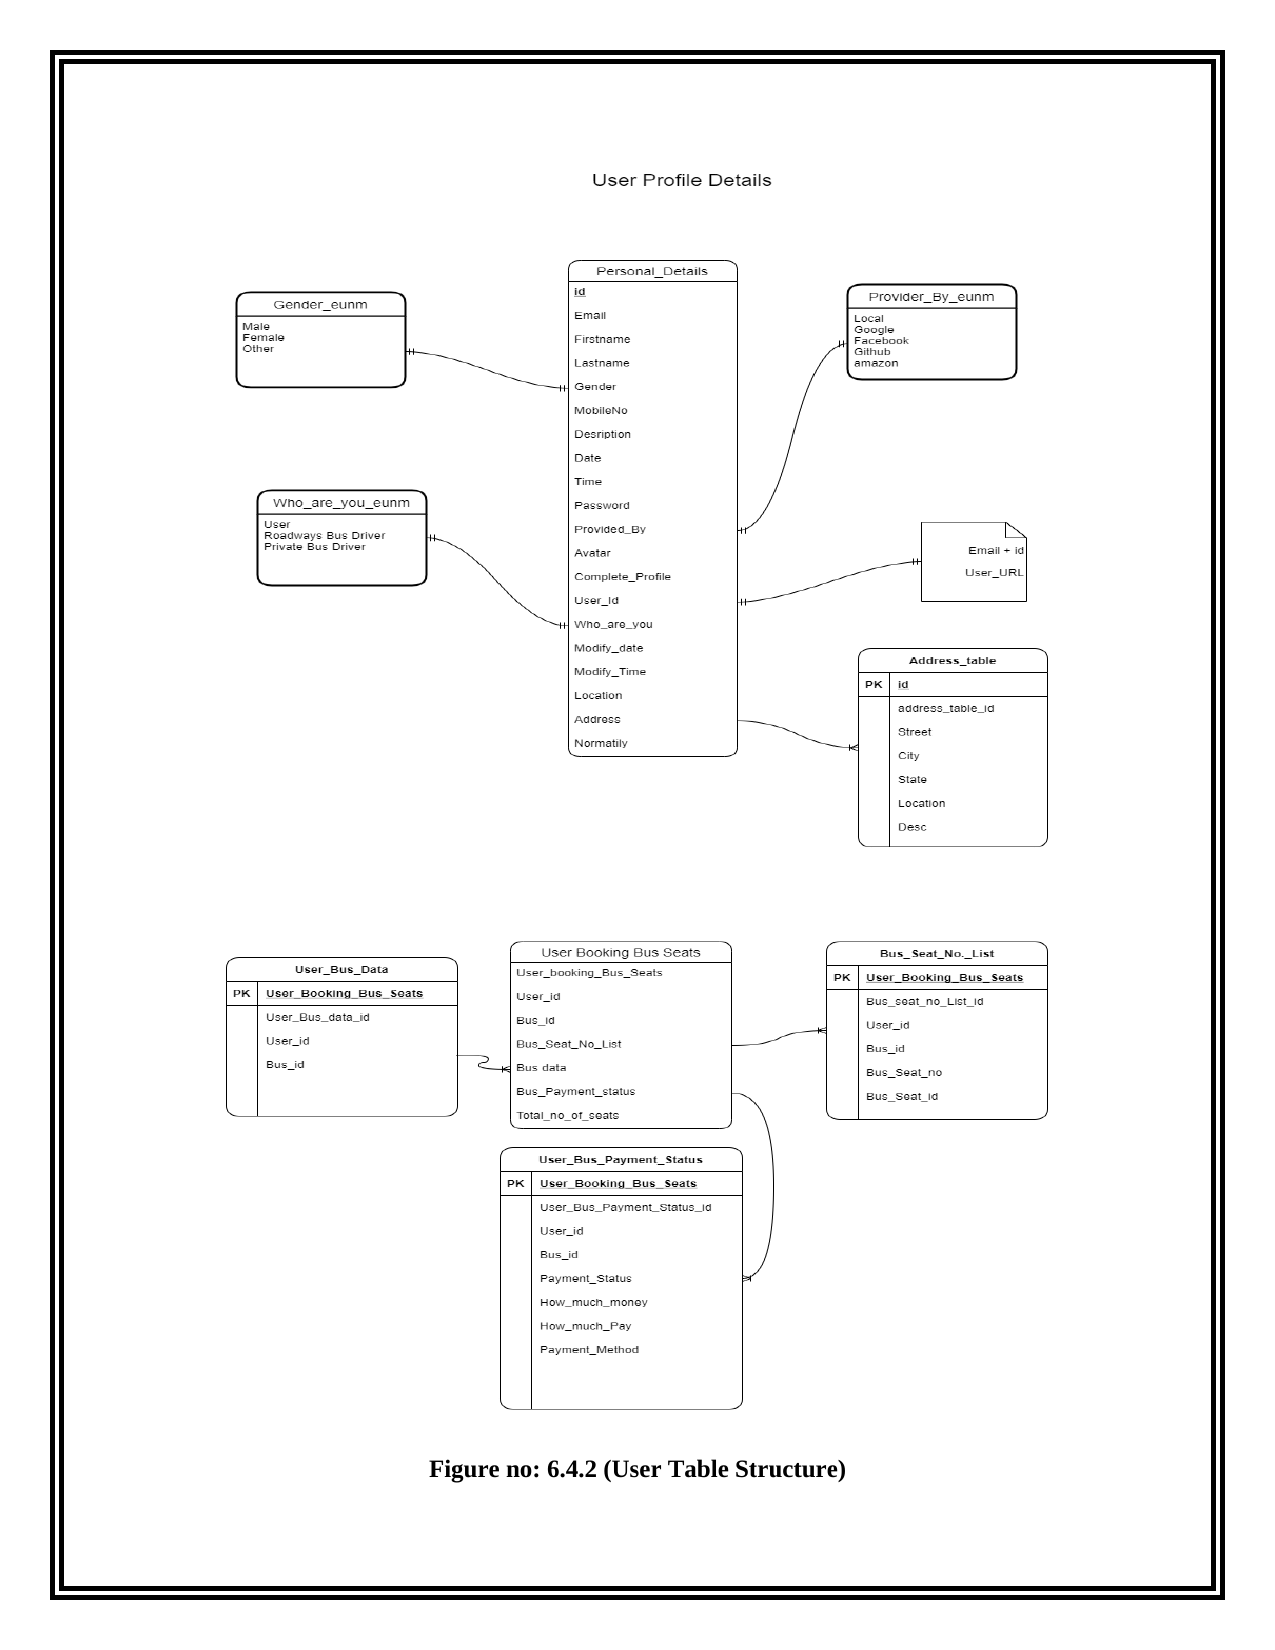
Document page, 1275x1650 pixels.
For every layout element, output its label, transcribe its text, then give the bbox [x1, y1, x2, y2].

text Figure no: 6.4.2 (User Table Structure) [150, 1454, 1125, 1483]
picture [205, 150, 1070, 1425]
